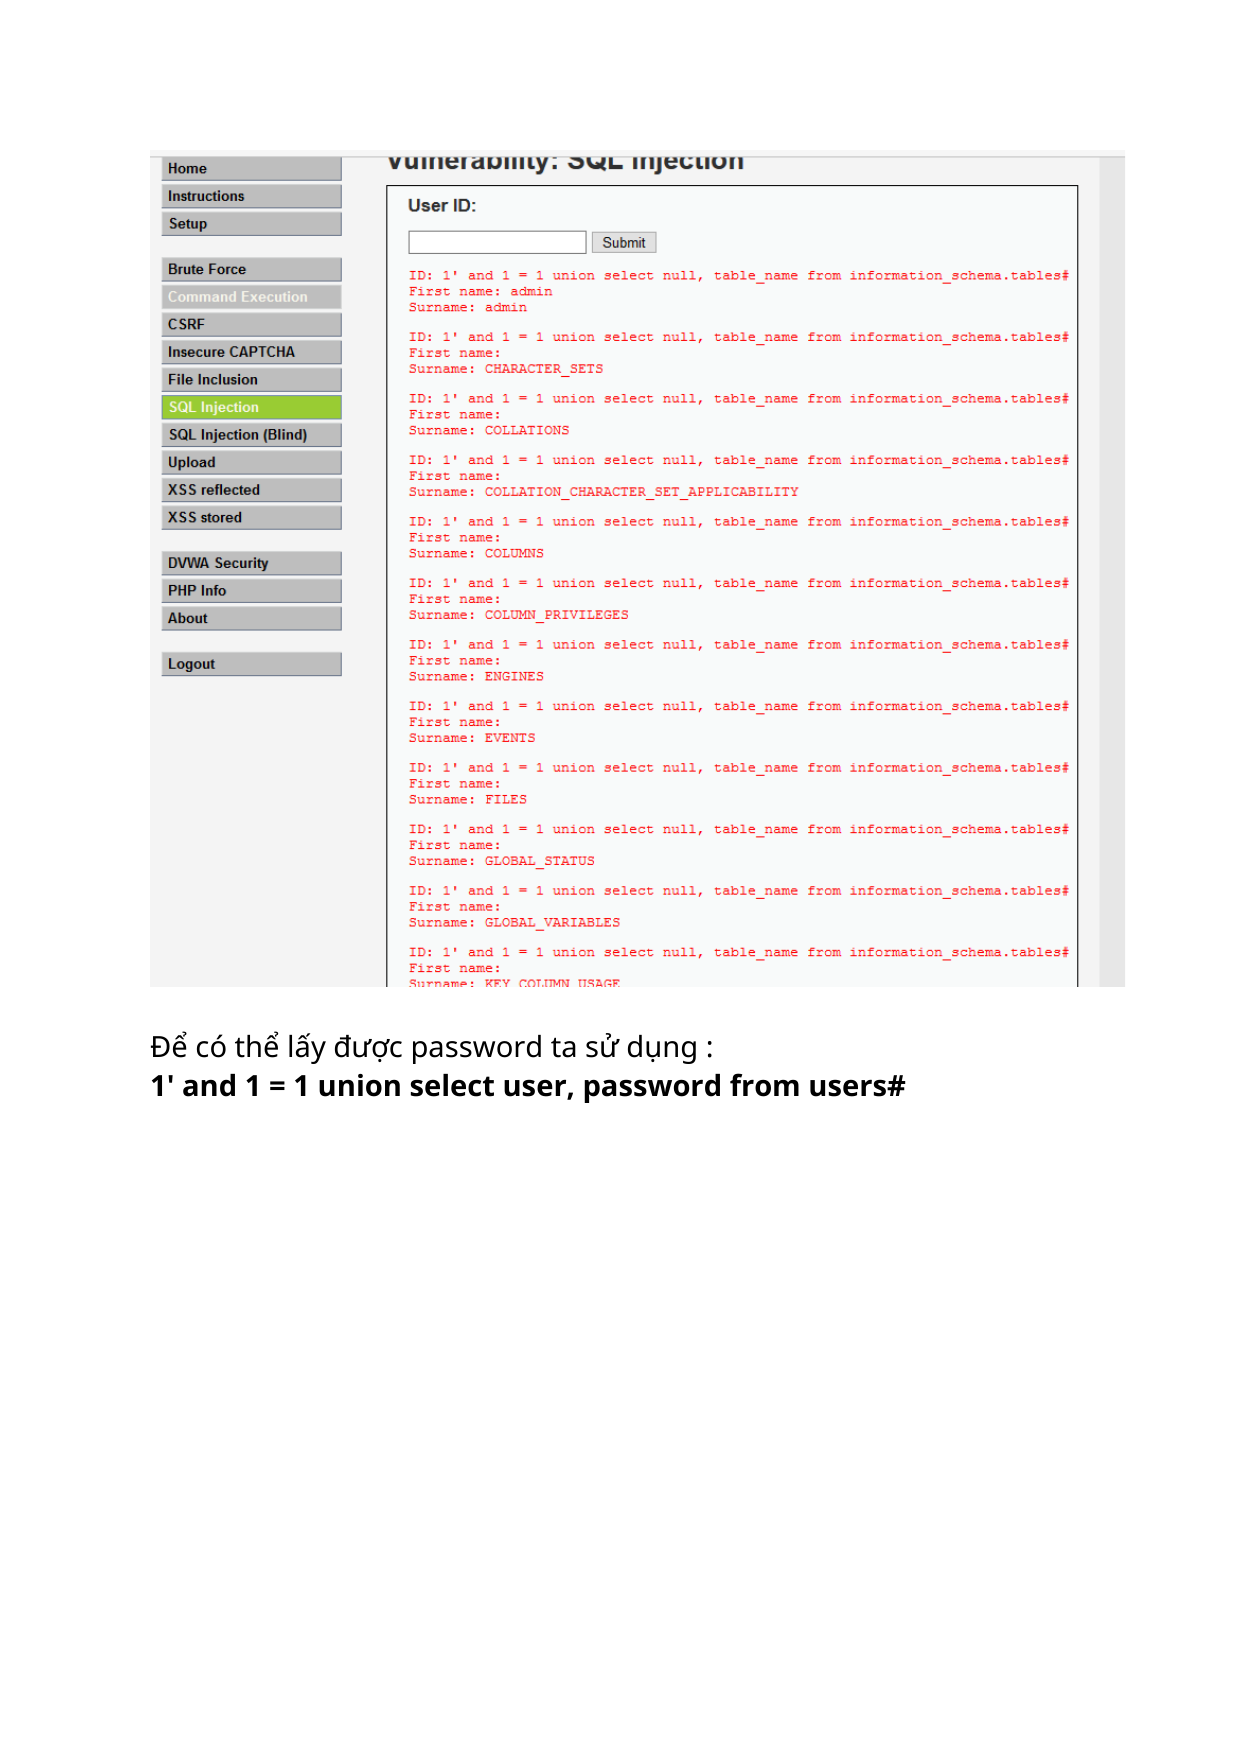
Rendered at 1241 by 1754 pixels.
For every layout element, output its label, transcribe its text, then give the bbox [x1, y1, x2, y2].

picture [150, 150, 1125, 987]
text Để có thể lấy được password ta sử dụng : [150, 1026, 1090, 1066]
text 1' and 1 = 1 union select user, password from users# [150, 1066, 1090, 1105]
